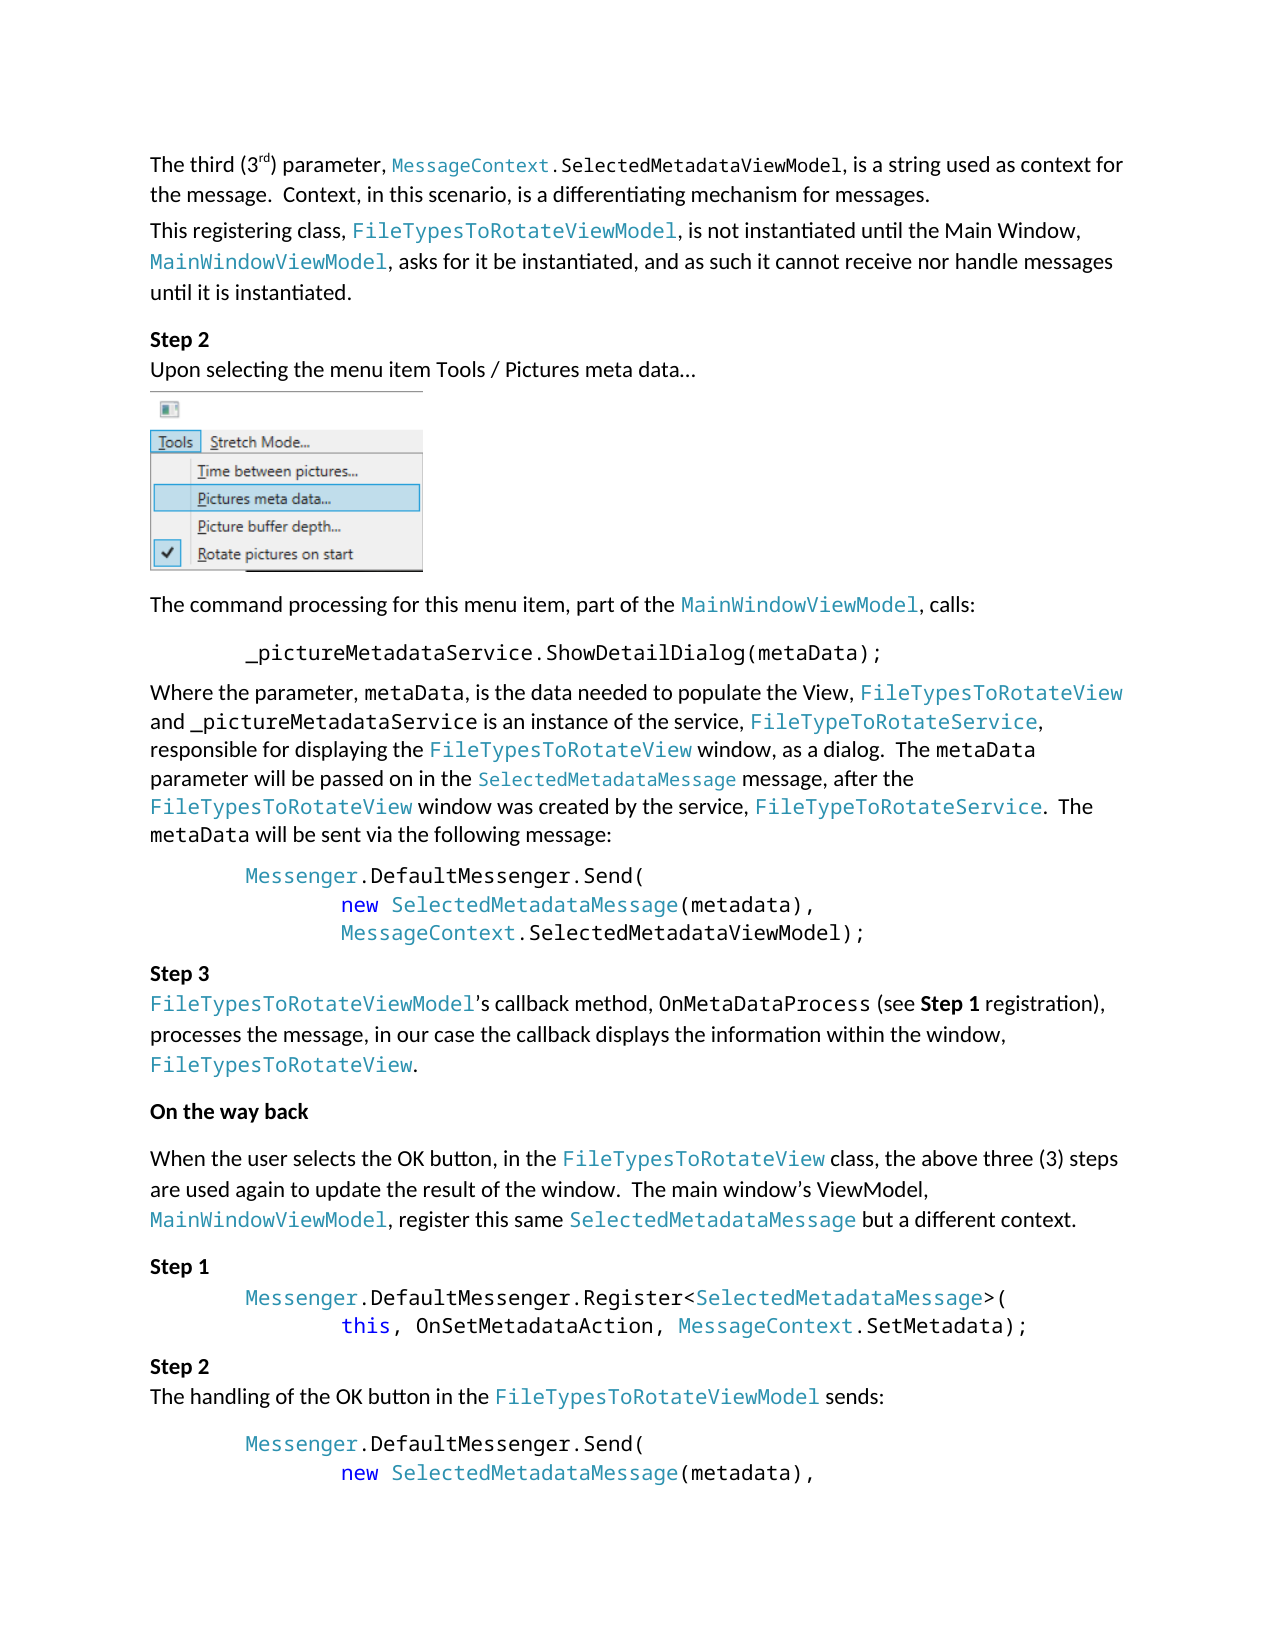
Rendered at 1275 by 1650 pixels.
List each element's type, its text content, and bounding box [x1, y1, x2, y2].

text Upon selecting the menu item Tools / Pictures meta data… [150, 355, 1125, 383]
text new SelectedMetadataMessage(metadata), [150, 890, 1125, 918]
text Step 2 [150, 325, 1125, 353]
text Step 2 [150, 1352, 1125, 1380]
text MessageContext.SelectedMetadataViewModel); [150, 918, 1125, 947]
text The third (3rd) parameter, MessageContext.SelectedMetadataViewModel, is a string used as context for the message. Context, in this scenario, is a differentiating mechanism for messages. [150, 150, 1125, 208]
text On the way back [150, 1097, 1125, 1125]
text When the user selects the OK button, in the FileTypesToRotateView class, the above three (3) steps are used again to update the result of the window. The main window’s ViewModel, MainWindowViewModel, register this same SelectedMetadataMessage but a different context. [150, 1144, 1125, 1233]
text Messenger.DefaultMessenger.Send( [150, 861, 1125, 890]
text this, OnSetMetadataAction, MessageContext.SetMetadata); [150, 1311, 1125, 1339]
text new SelectedMetadataMessage(metadata), [150, 1458, 1125, 1486]
text _pictureMetadataService.ShowDetailDialog(metaData); [150, 638, 1125, 666]
text Where the parameter, metaData, is the data needed to populate the View, FileTypesToRotateView and _pictureMetadataService is an instance of the service, FileTypeToRotateService, responsible for displaying the FileTypesToRotateView window, as a dialog. The metaData parameter will be passed on in the SelectedMetadataMessage message, after the FileTypesToRotateView window was created by the service, FileTypeToRotateService. The metaData will be sent via the following message: [150, 678, 1125, 849]
text Messenger.DefaultMessenger.Send( [150, 1429, 1125, 1458]
text Step 1 [150, 1252, 1125, 1280]
text Messenger.DefaultMessenger.Register<SelectedMetadataMessage>( [150, 1283, 1125, 1311]
text The command processing for this menu item, part of the MainWindowViewModel, calls: [150, 590, 1125, 619]
text FileTypesToRotateViewModel’s callback method, OnMetaDataProcess (see Step 1 registration), processes the message, in our case the callback displays the information within the window, FileTypesToRotateView. [150, 989, 1125, 1078]
text The handling of the OK button in the FileTypesToRotateViewModel sends: [150, 1382, 1125, 1411]
text This registering class, FileTypesToRotateViewModel, is not instantiated until the Main Window, MainWindowViewModel, asks for it be instantiated, and as such it cannot receive nor handle messages until it is instantiated. [150, 217, 1125, 306]
picture [150, 391, 423, 572]
text Step 3 [150, 959, 1125, 987]
